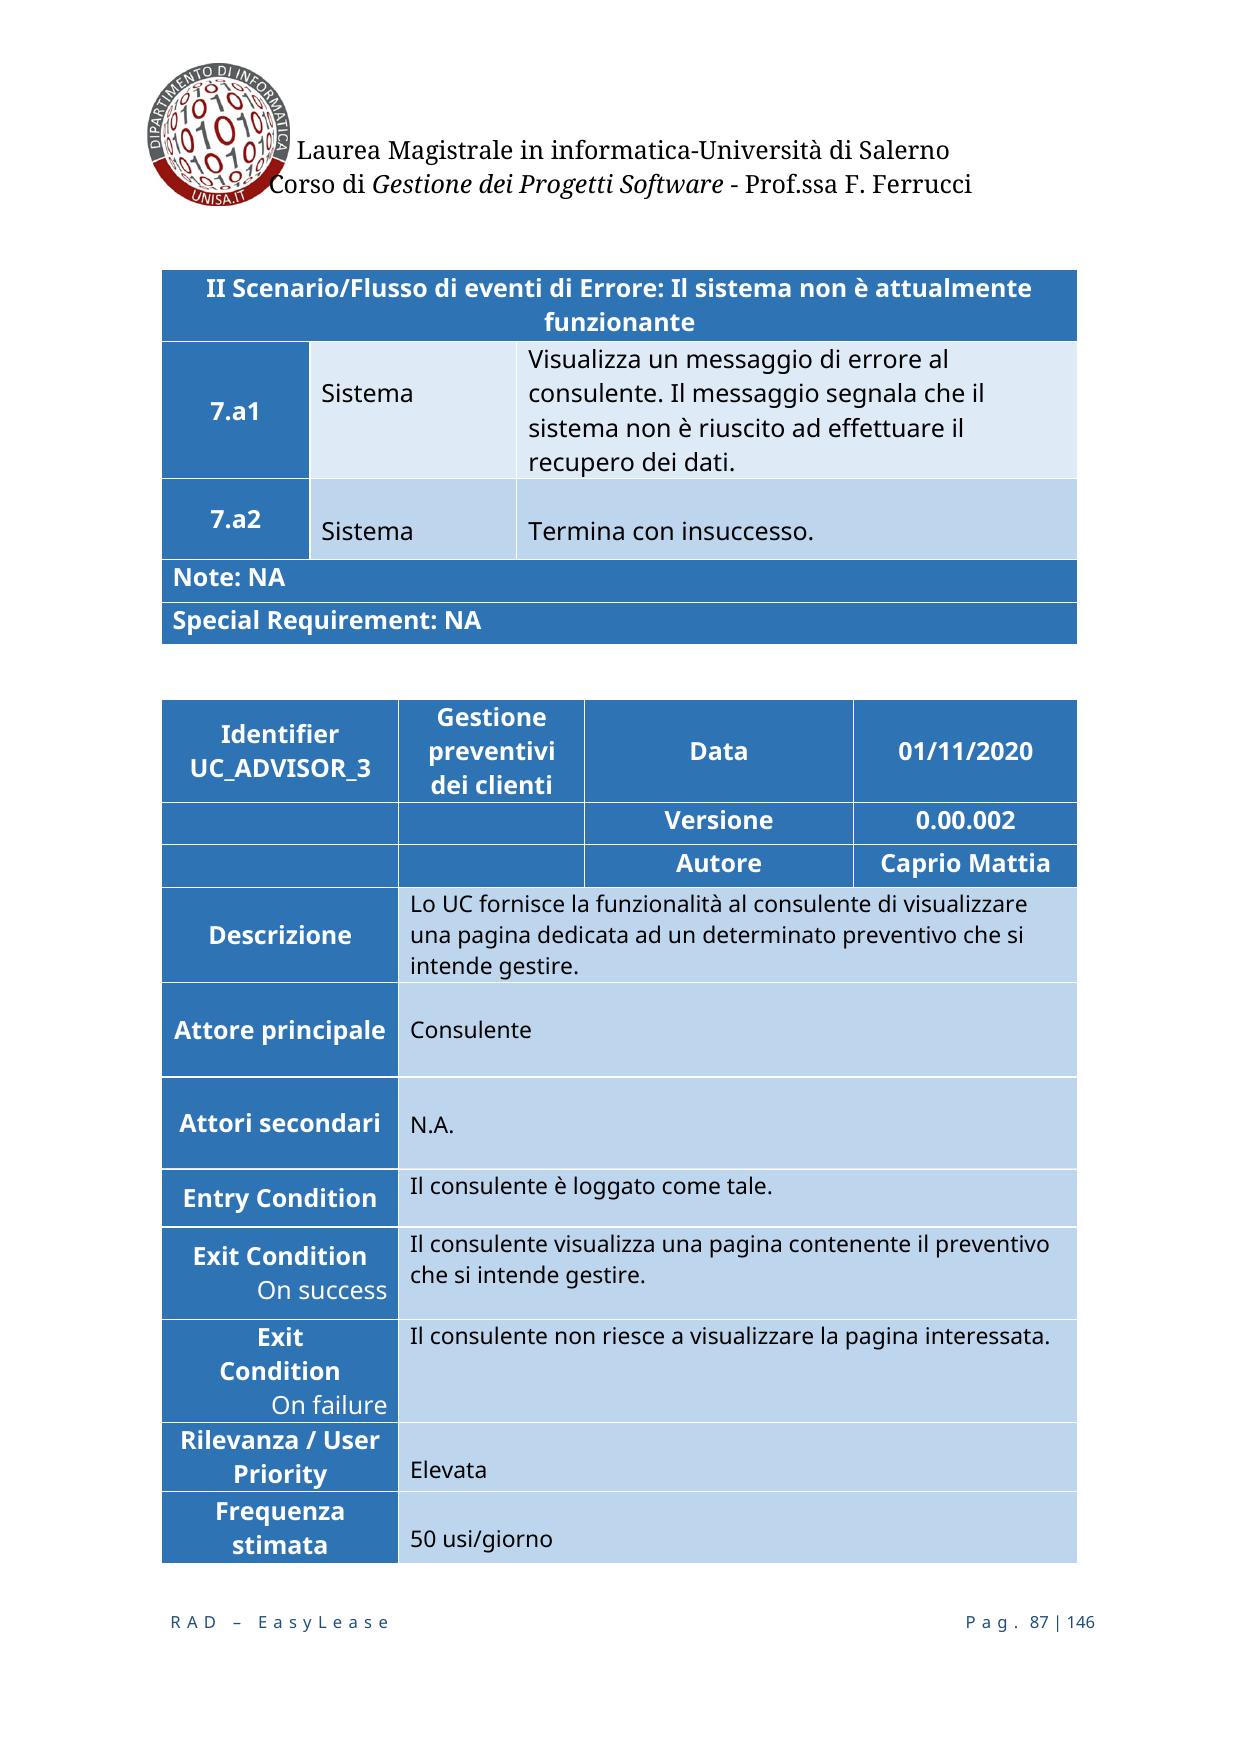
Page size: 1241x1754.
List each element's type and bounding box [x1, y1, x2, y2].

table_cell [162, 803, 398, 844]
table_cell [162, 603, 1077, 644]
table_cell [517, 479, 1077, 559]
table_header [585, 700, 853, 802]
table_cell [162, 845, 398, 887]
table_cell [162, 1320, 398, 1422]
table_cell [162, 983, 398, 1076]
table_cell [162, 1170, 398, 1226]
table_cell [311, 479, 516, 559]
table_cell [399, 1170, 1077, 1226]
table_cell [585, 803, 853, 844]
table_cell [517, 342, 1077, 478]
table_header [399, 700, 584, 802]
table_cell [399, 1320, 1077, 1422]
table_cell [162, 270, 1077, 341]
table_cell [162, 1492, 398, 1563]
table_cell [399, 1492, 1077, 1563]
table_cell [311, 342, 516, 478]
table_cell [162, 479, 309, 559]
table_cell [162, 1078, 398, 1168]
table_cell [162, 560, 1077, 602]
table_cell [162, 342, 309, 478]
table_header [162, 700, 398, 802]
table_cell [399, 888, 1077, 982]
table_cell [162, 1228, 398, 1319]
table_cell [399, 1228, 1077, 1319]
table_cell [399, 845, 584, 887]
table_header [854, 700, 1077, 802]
picture [147, 63, 290, 206]
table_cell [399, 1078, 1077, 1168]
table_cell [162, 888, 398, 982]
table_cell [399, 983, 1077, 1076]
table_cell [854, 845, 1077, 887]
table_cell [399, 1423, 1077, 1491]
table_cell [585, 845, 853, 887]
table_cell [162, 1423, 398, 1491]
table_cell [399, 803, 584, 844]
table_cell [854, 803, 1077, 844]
